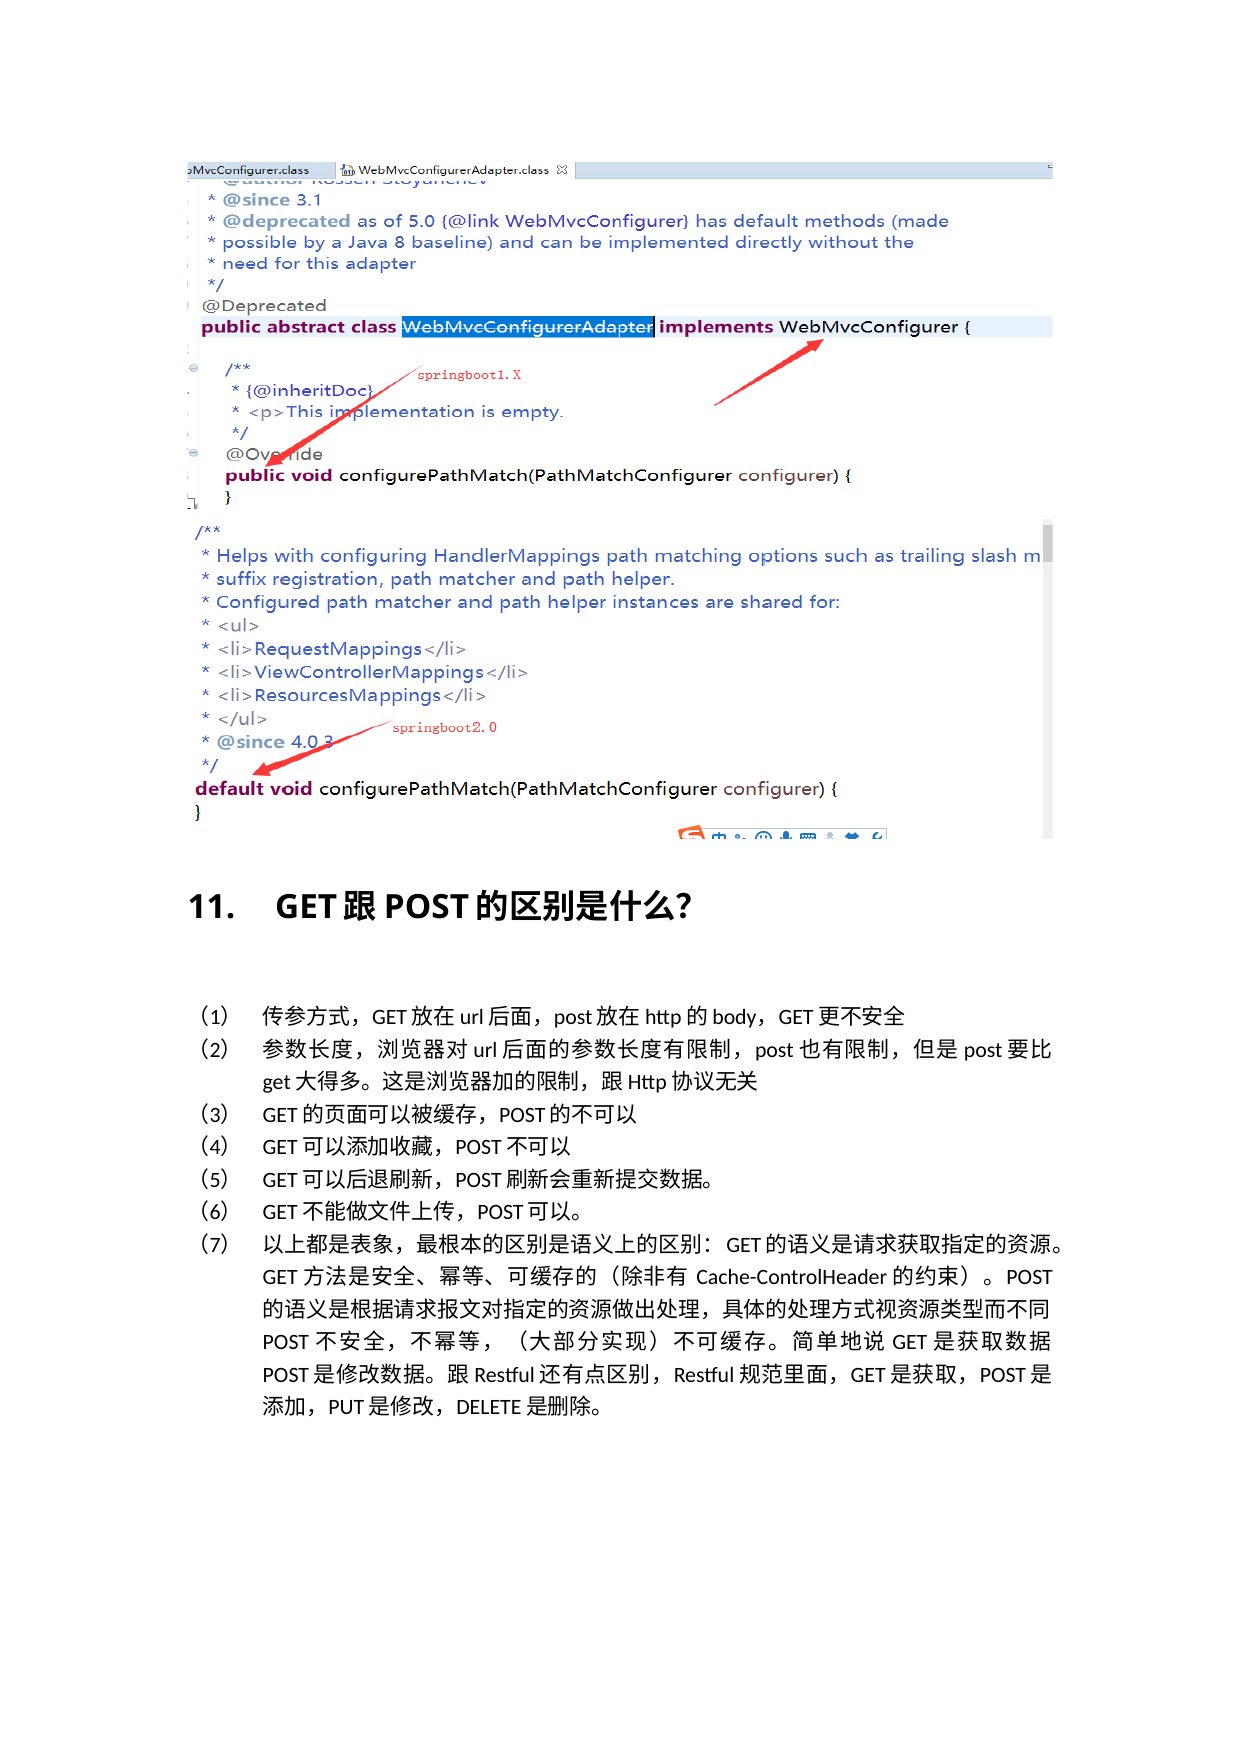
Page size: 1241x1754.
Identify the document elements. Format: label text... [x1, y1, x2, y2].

list 参数长度，浏览器对url后面的参数长度有限制，post也有限制，但是post要比get大得多。这是浏览器加的限制，跟Http协议无关 [187, 1031, 1053, 1096]
list 传参方式，GET放在url后面，post放在http的body，GET更不安全 [187, 999, 1053, 1031]
picture [187, 162, 1053, 509]
list GET的页面可以被缓存，POST的不可以 [187, 1096, 1053, 1129]
list GET不能做文件上传，POST可以。 [187, 1194, 1053, 1226]
list GET可以添加收藏，POST不可以 [187, 1129, 1053, 1161]
list GET可以后退刷新，POST刷新会重新提交数据。 [187, 1161, 1053, 1194]
list 以上都是表象，最根本的区别是语义上的区别：GET的语义是请求获取指定的资源。GET方法是安全、幂等、可缓存的（除非有 Cache-ControlHeader的约束）。POST的语义是根据请求报文对指定的资源做出处理，具体的处理方式视资源类型而不同。POST不安全，不幂等，（大部分实现）不可缓存。简单地说GET是获取数据，POST是修改数据。跟Restful还有点区别，Restful规范里面，GET是获取，POST是添加，PUT是修改，DELETE是删除。 [187, 1226, 1053, 1421]
picture [187, 519, 1053, 839]
subtitle GET跟POST的区别是什么？ [187, 872, 1053, 937]
